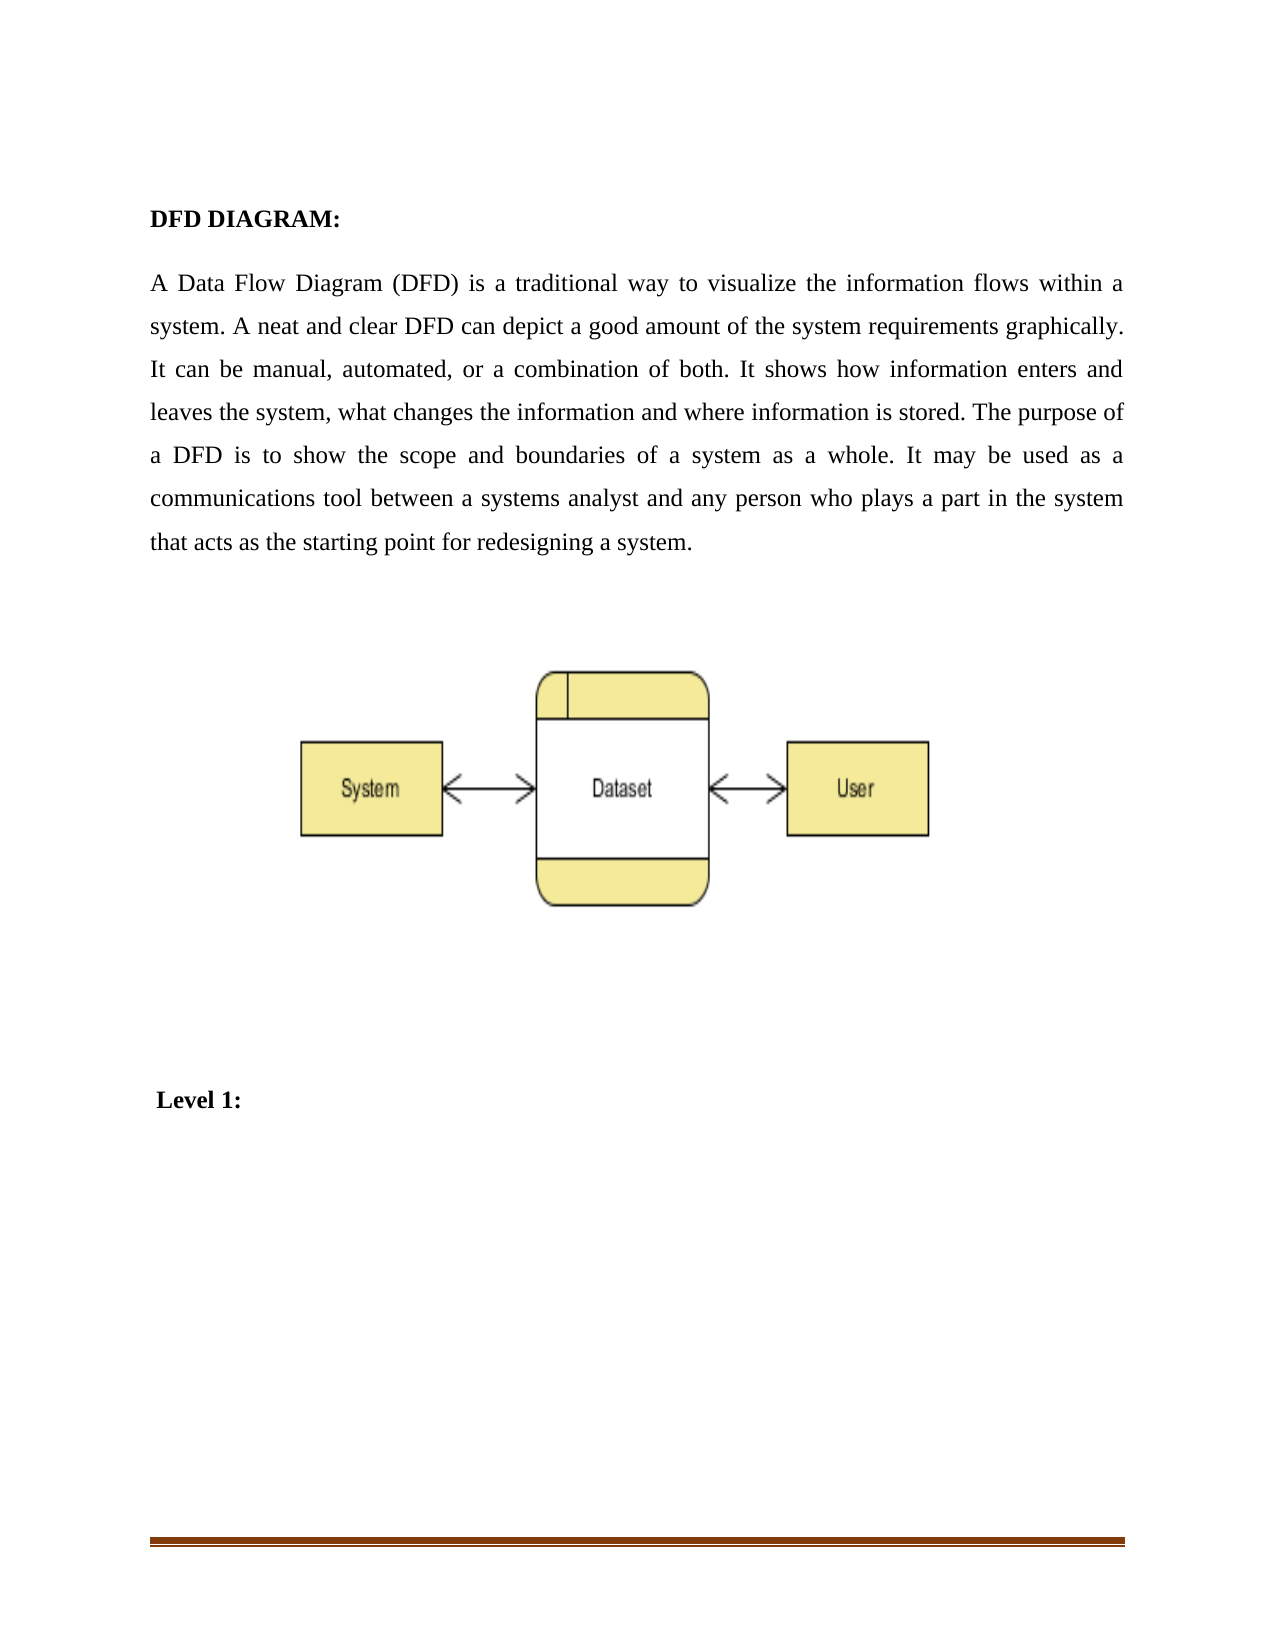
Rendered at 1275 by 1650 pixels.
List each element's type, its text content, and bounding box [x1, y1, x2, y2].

text DFD DIAGRAM: [150, 204, 1125, 233]
picture [275, 654, 966, 923]
text Level 1: [150, 1085, 1125, 1114]
text A Data Flow Diagram (DFD) is a traditional way to visualize the information flows within a system. A neat and clear DFD can depict a good amount of the system requirements graphically. It can be manual, automated, or a combination of both. It shows how information enters and leaves the system, what changes the information and where information is stored. The purpose of a DFD is to show the scope and boundaries of a system as a whole. It may be used as a communications tool between a systems analyst and any person who plays a part in the system that acts as the starting point for redesigning a system. [150, 268, 1125, 555]
